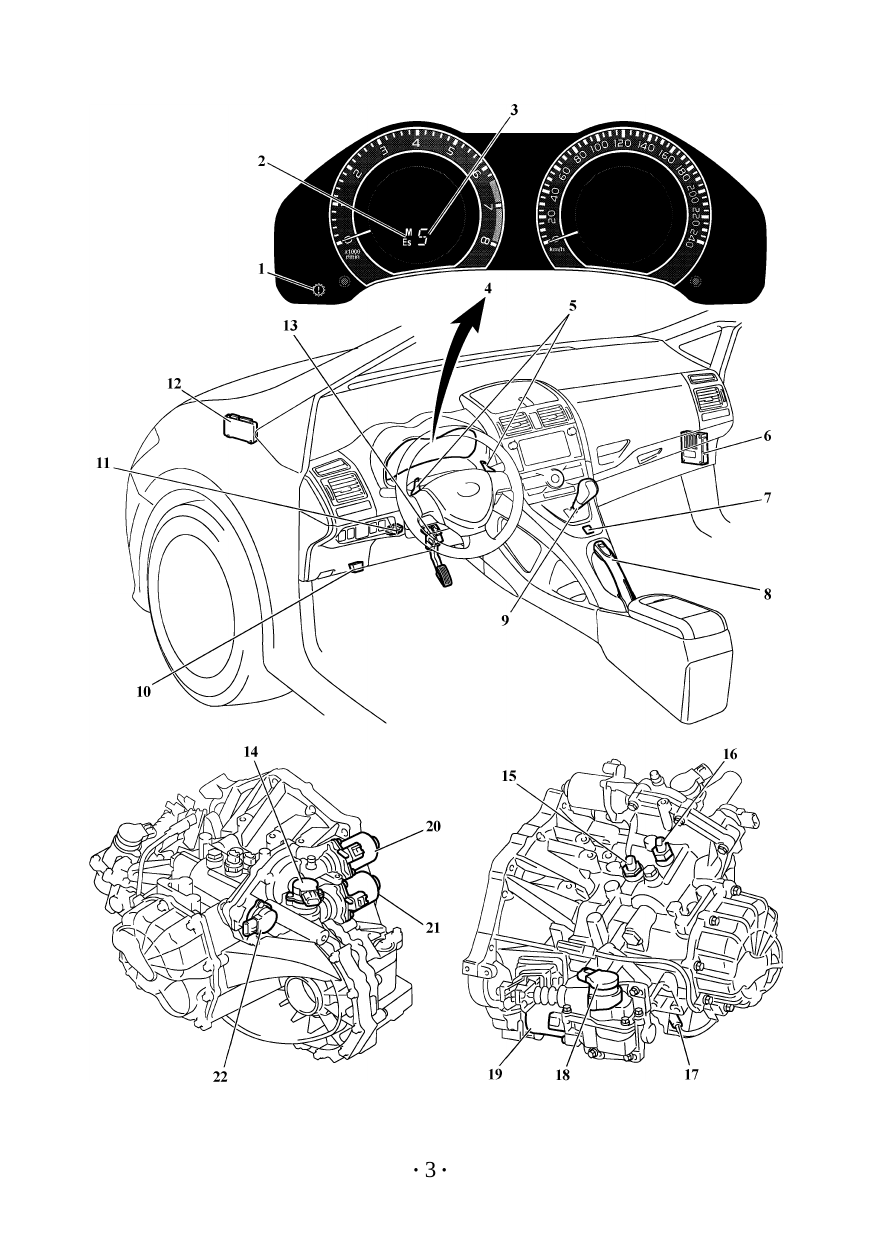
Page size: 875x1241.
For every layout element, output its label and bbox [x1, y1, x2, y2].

picture [89, 104, 783, 1082]
